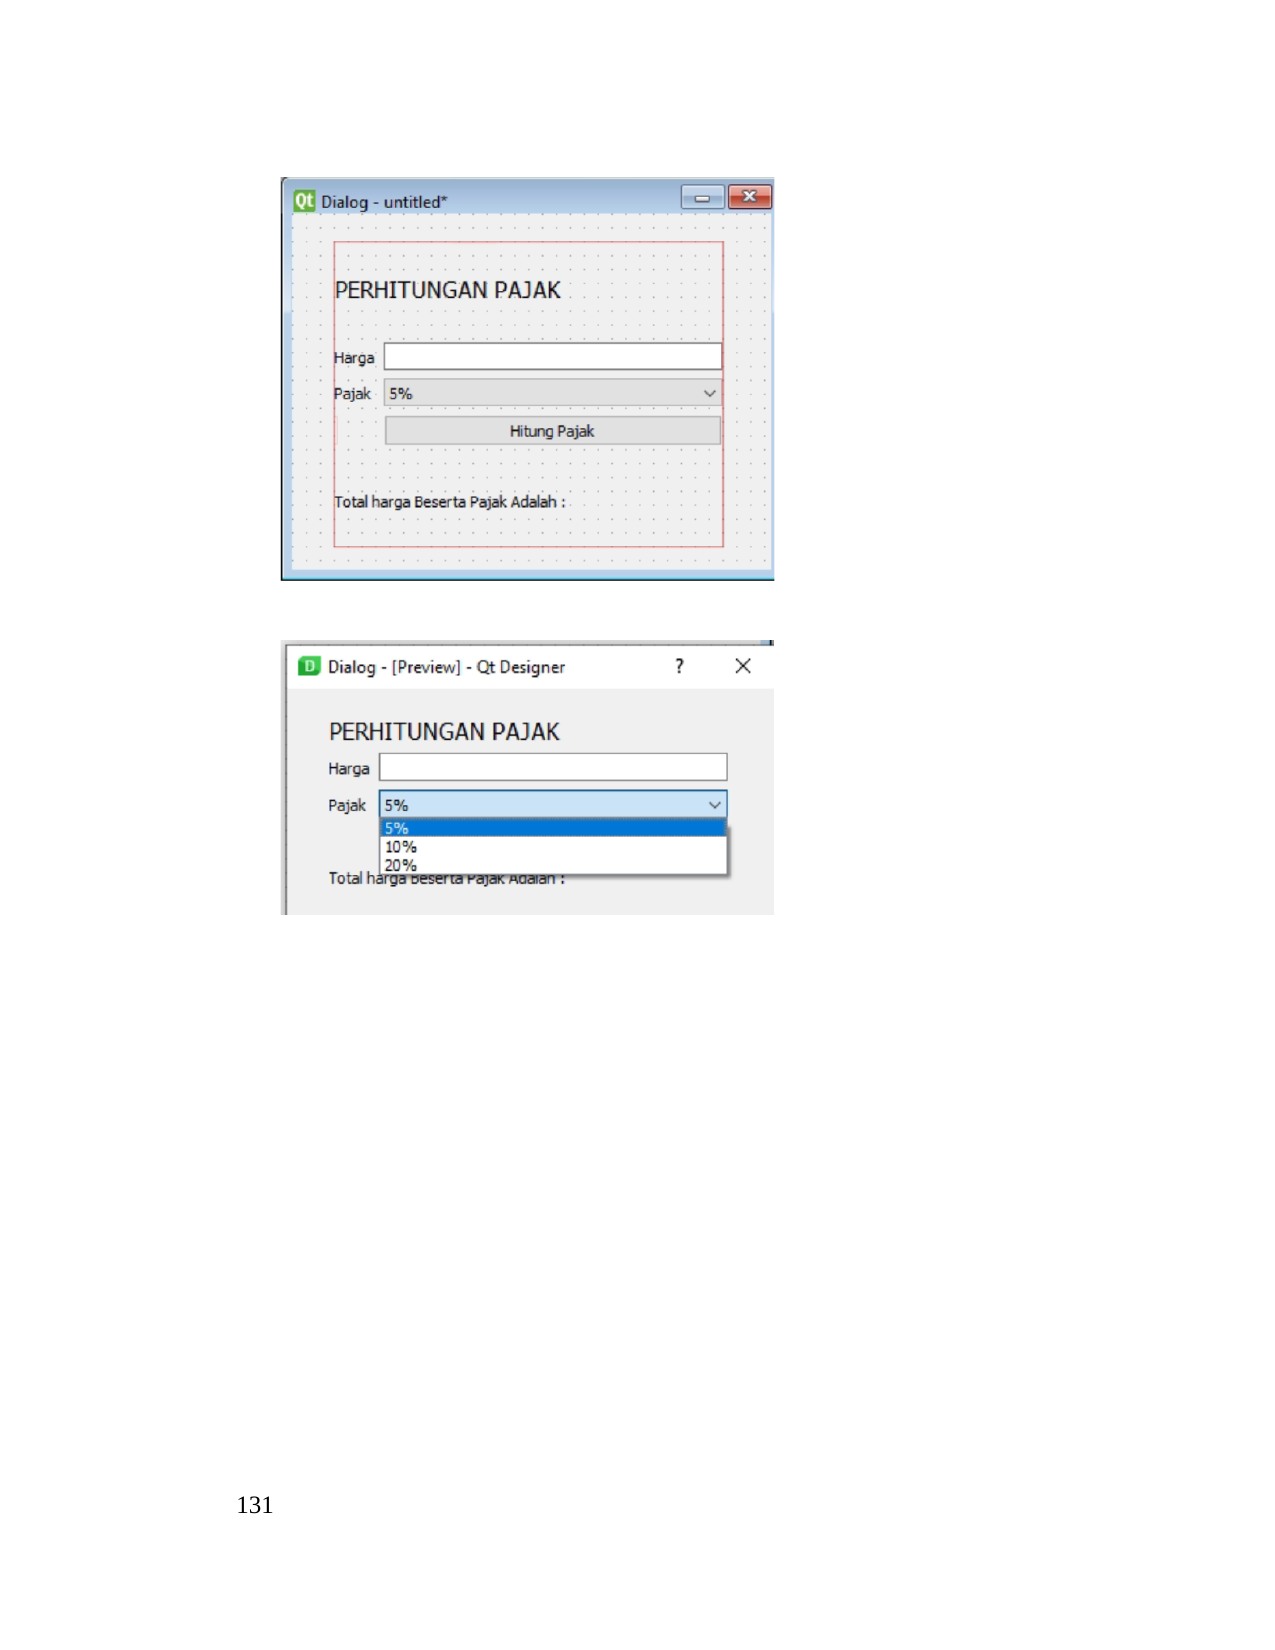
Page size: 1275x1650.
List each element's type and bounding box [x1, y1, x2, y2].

picture [280, 640, 774, 915]
picture [280, 177, 775, 581]
